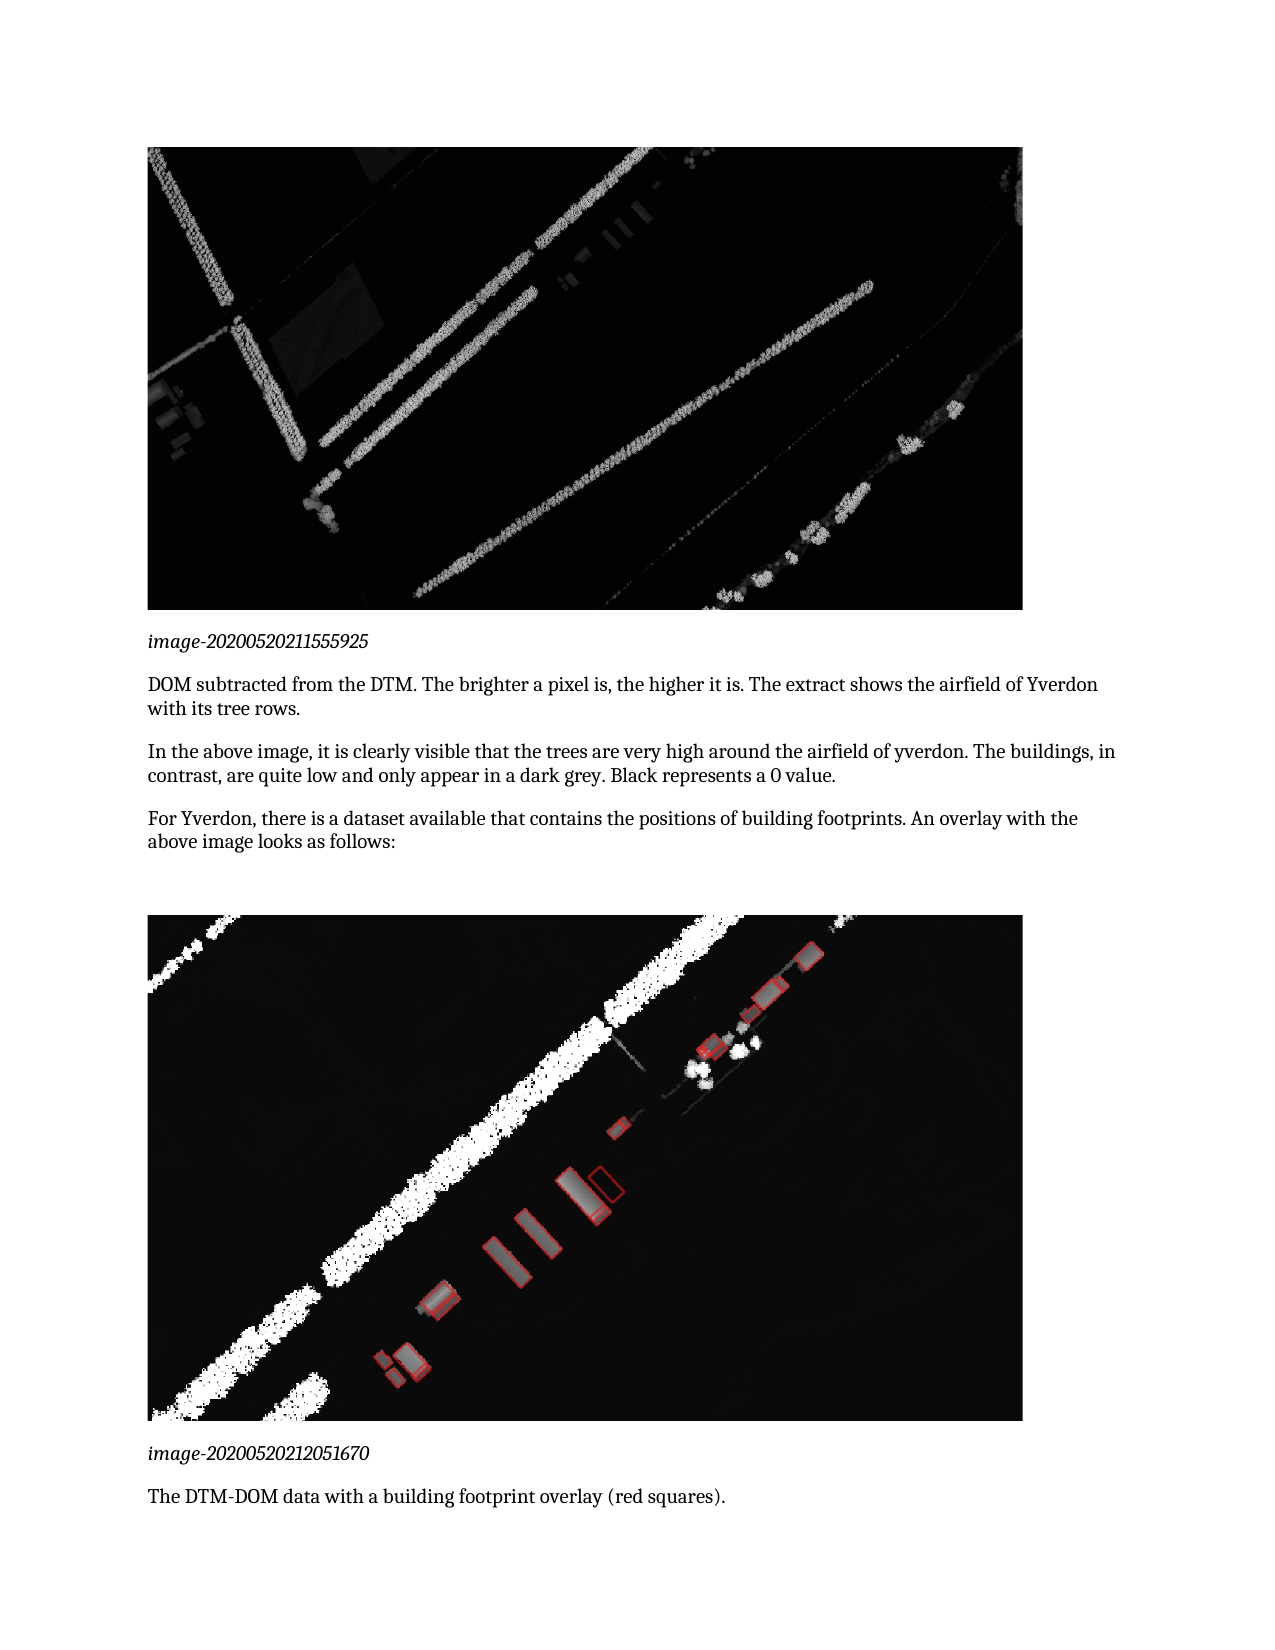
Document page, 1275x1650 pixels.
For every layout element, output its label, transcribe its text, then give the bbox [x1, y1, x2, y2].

text For Yverdon, there is a dataset available that contains the positions of building footprints. An overlay with the above image looks as follows: [148, 806, 1127, 854]
text image-20200520212051670 [148, 1442, 1127, 1466]
text DOM subtracted from the DTM. The brighter a pixel is, the higher it is. The extract shows the airfield of Yverdon with its tree rows. [148, 673, 1127, 721]
picture [147, 915, 1023, 1421]
text In the above image, it is clearly visible that the trees are very high around the airfield of yverdon. The buildings, in contrast, are quite low and only appear in a dark grey. Black represents a 0 value. [148, 739, 1127, 787]
text The DTM-DOM data with a building footprint overlay (red squares). [148, 1484, 1127, 1508]
picture [147, 147, 1023, 610]
text image-20200520211555925 [148, 630, 1127, 654]
